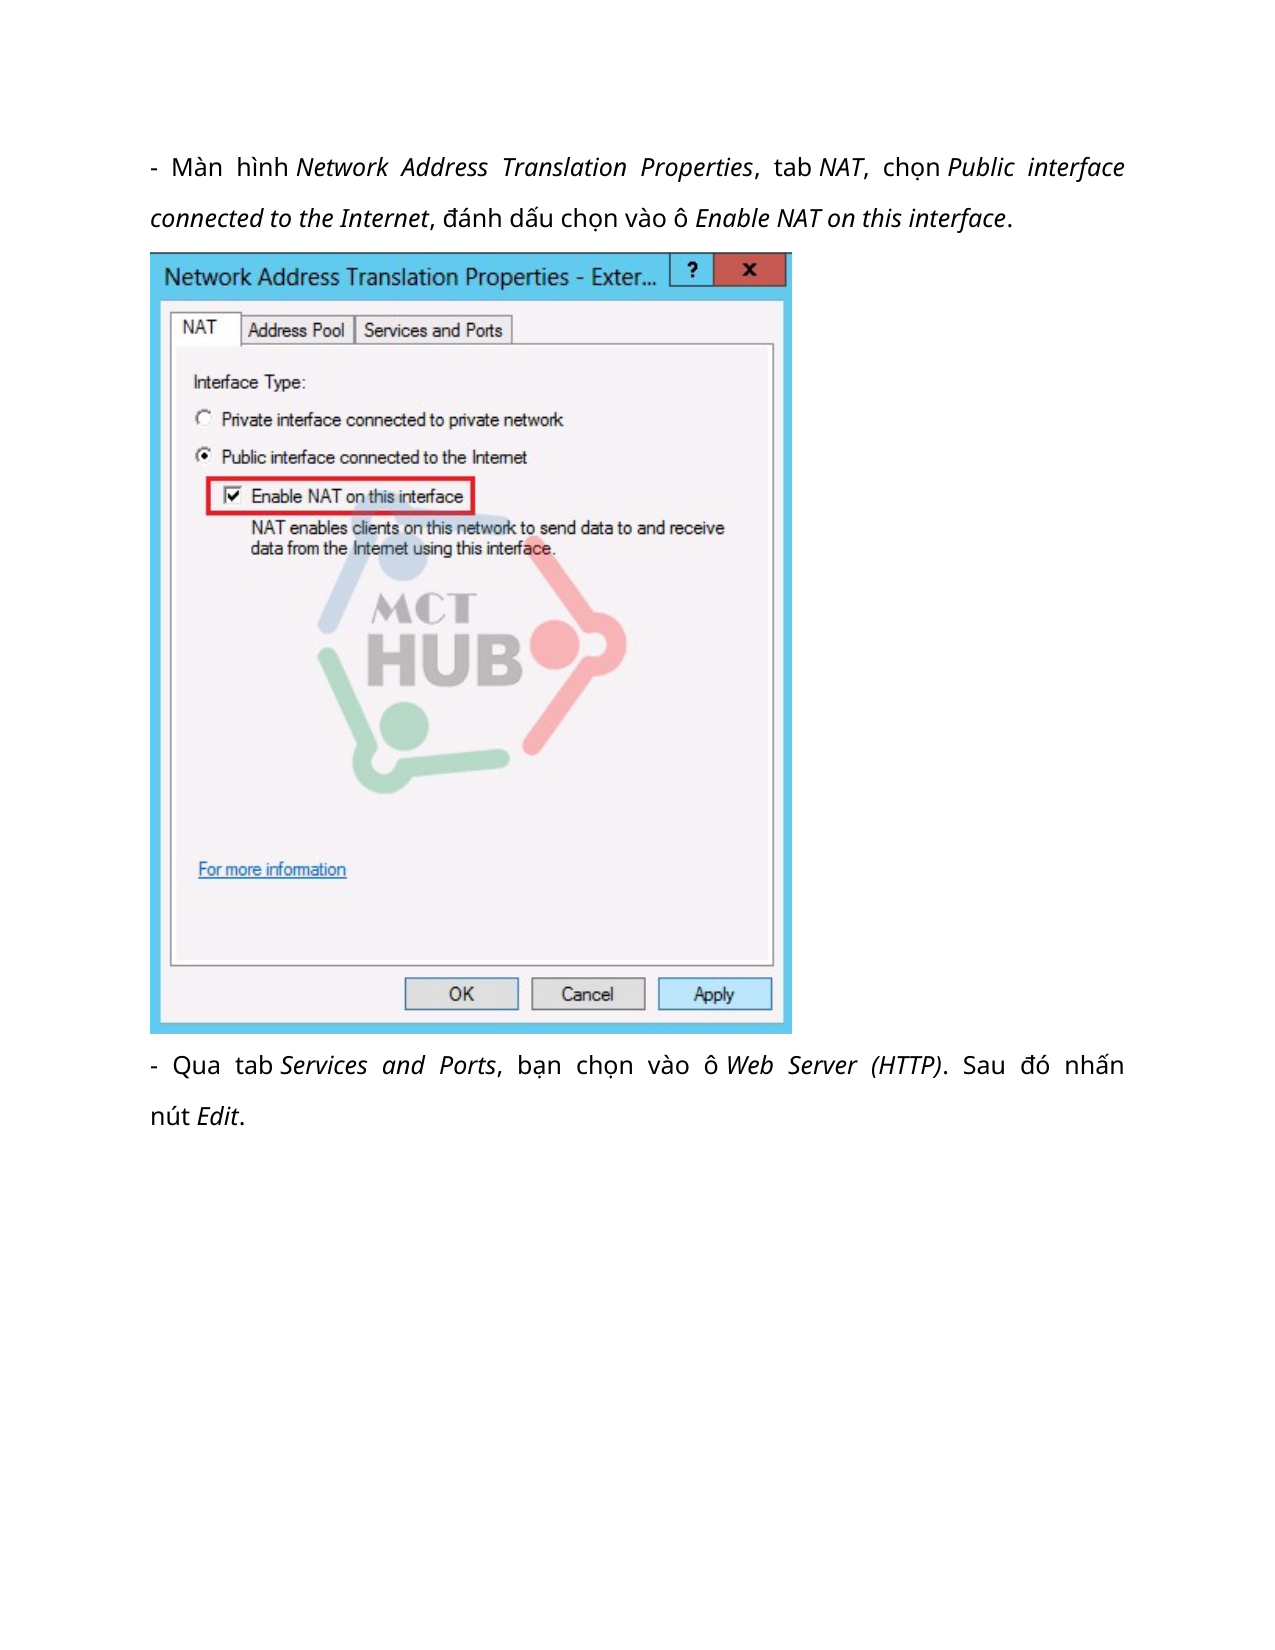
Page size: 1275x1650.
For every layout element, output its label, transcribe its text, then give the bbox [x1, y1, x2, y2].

text - Màn hình Network Address Translation Properties, tab NAT, chọn Public interface connected to the Internet, đánh dấu chọn vào ô Enable NAT on this interface. [150, 150, 1125, 235]
text - Qua tab Services and Ports, bạn chọn vào ô Web Server (HTTP). Sau đó nhấn nút Edit. [150, 1047, 1125, 1132]
picture [150, 252, 793, 1034]
